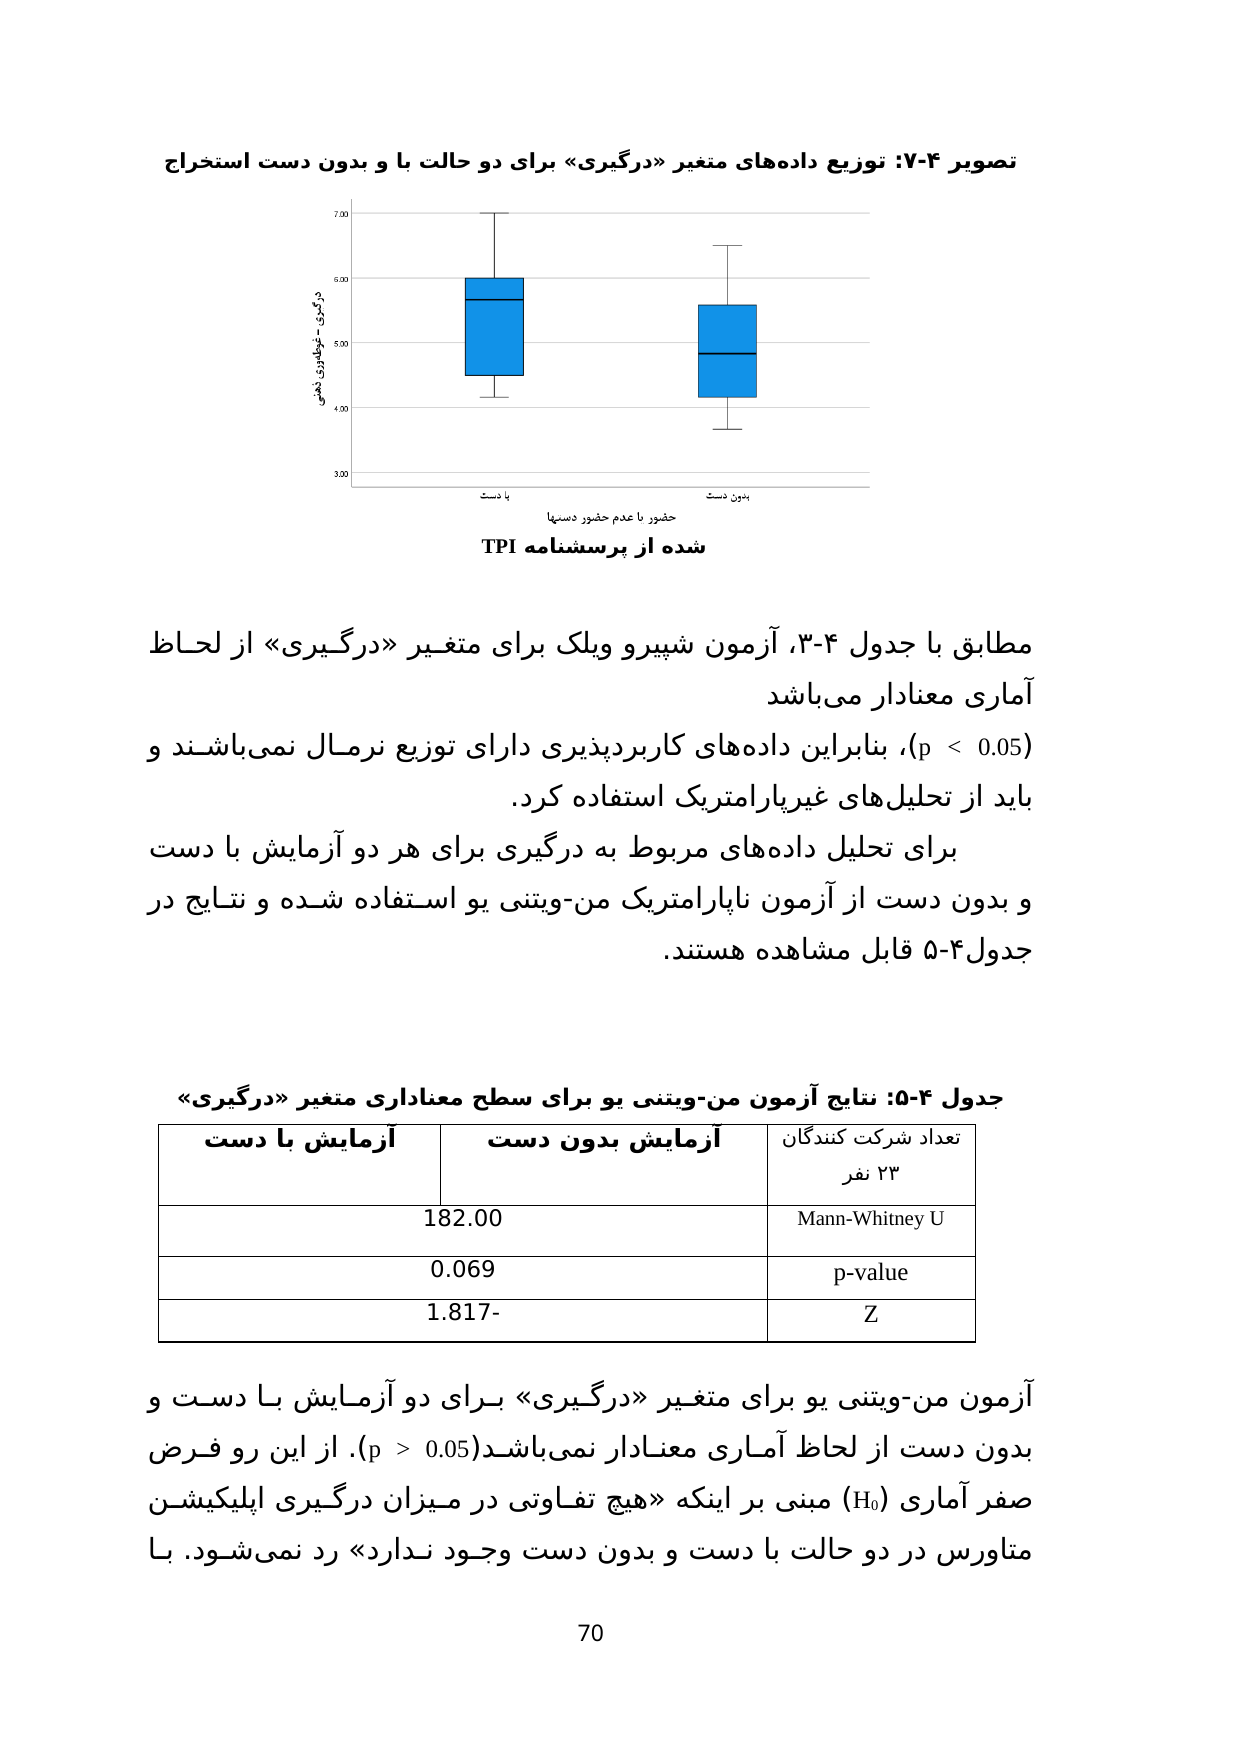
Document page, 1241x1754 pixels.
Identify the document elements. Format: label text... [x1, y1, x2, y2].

table_cell p-value [768, 1257, 975, 1298]
table_header تعداد شرکت کنندگان ۲۳ نفر [768, 1125, 975, 1204]
table_cell Z [768, 1300, 975, 1341]
table_cell Mann-Whitney U [768, 1206, 975, 1256]
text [148, 1379, 1033, 1566]
table_cell 0.069 [159, 1257, 767, 1298]
text برای تحلیل داده‌های مربوط به درگیری برای هر دو آزمایش با دست و بدون دست از آزمون ناپارامتریک من-ویتنی یو استفاده شده و نتایج در جدول۴-۵ قابل مشاهده هستند. [148, 830, 1033, 966]
text جدول ۴-۵: نتایج آزمون من-ویتنی یو برای سطح معناداری متغیر «درگیری» [148, 1084, 1033, 1110]
table_header آزمایش بدون دست [441, 1125, 767, 1204]
table_header آزمایش با دست [159, 1125, 440, 1204]
picture [301, 195, 876, 534]
text مطابق با جدول ۴-۳، آزمون شپیرو ویلک برای متغیر «درگیری» از لحاظ آماری معنادار می‌باشد [148, 626, 1033, 711]
table_cell -1.817 [159, 1300, 767, 1341]
text (p < 0.05)، بنابراین داده‌های کاربردپذیری دارای توزیع نرمال نمی‌باشند و باید از تحلیل‌های غیرپارامتریک استفاده کرد. [148, 728, 1033, 813]
table_cell 182.00 [159, 1206, 767, 1256]
